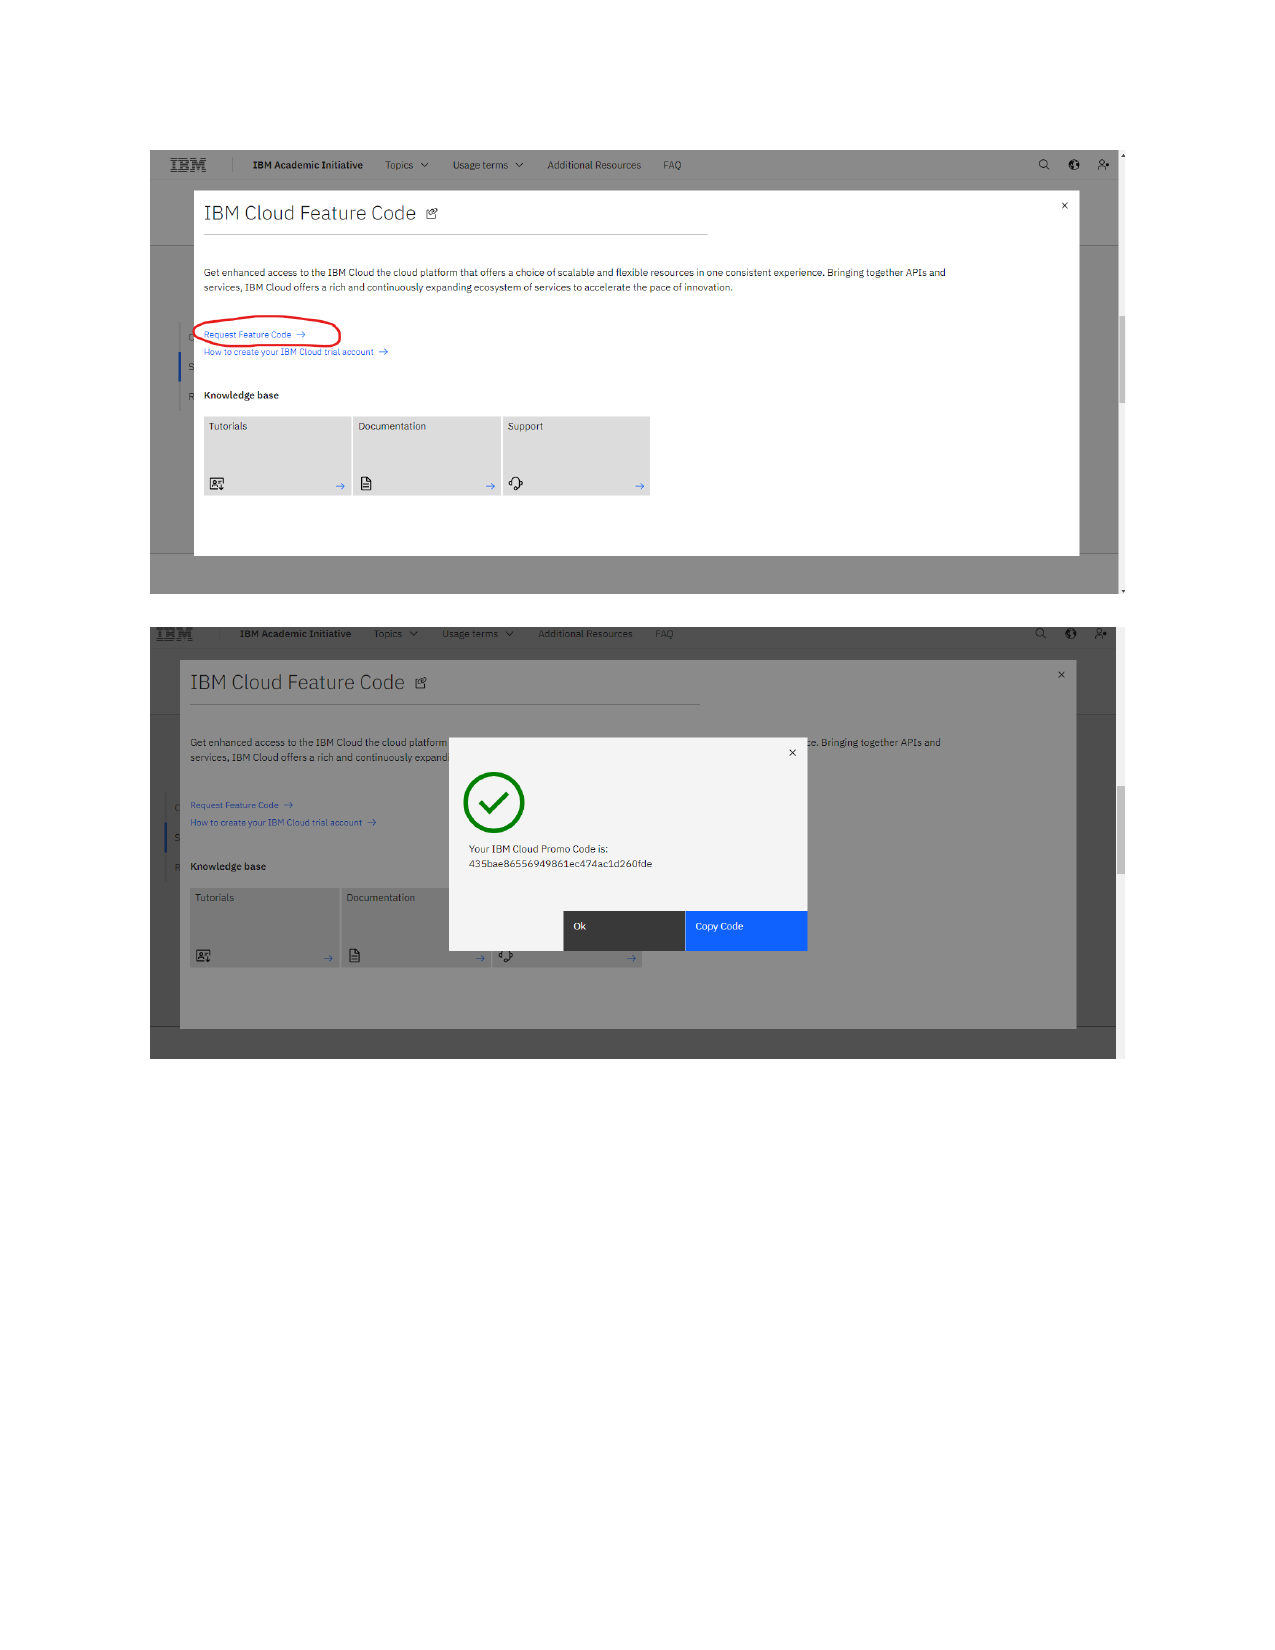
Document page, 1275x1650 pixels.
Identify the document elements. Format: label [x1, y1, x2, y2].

picture [150, 150, 1125, 594]
picture [150, 627, 1125, 1059]
